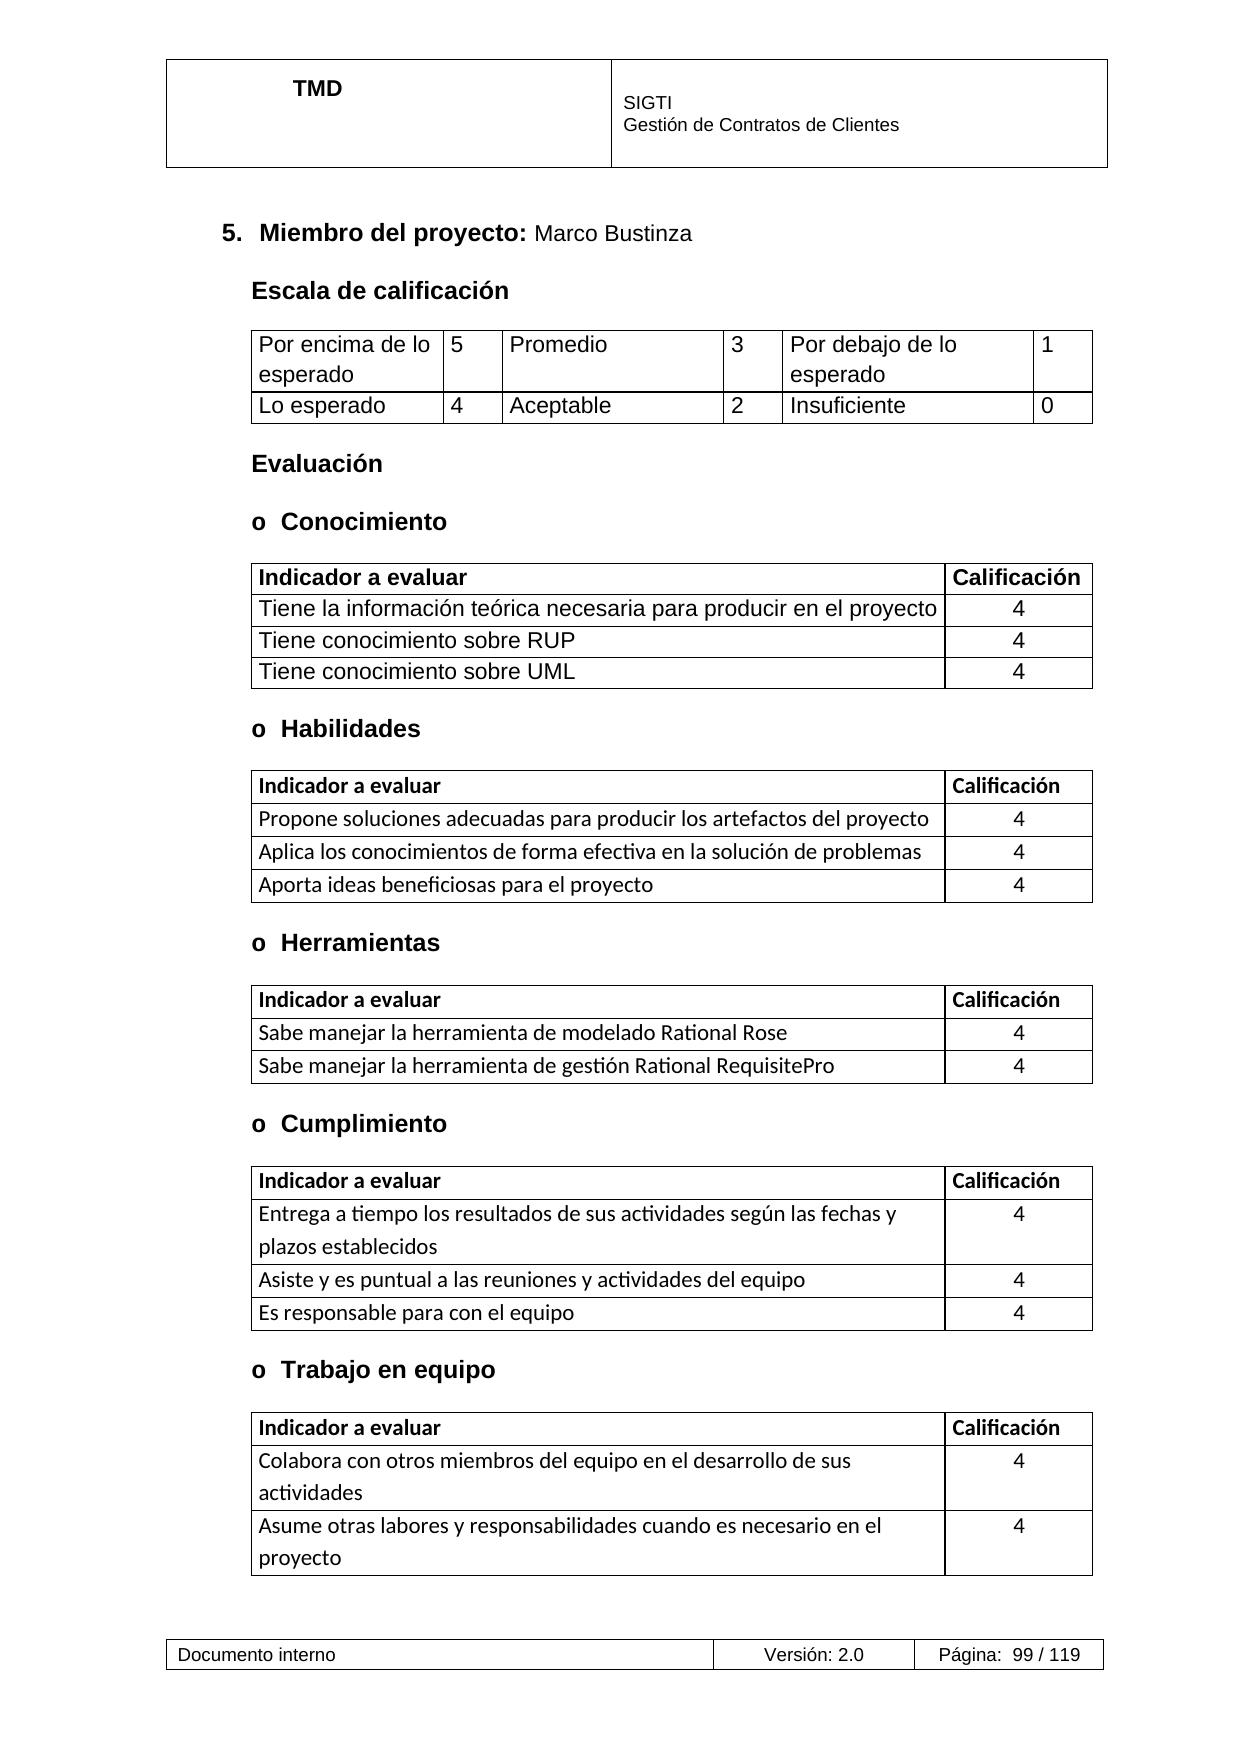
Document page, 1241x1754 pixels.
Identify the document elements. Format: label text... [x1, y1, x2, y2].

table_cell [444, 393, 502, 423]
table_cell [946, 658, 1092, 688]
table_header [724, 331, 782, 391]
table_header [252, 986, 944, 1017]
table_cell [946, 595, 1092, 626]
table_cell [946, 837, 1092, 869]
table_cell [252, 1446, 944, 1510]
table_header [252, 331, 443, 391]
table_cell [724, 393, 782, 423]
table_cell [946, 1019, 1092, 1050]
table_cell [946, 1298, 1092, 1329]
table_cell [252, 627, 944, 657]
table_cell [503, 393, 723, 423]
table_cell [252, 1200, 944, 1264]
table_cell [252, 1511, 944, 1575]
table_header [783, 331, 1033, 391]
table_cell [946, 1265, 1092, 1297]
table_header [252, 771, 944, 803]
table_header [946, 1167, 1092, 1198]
list Conocimiento [251, 507, 1092, 538]
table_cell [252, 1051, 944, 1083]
list Trabajo en equipo [251, 1356, 1092, 1386]
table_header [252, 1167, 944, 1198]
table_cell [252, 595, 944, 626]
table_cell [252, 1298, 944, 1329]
list Miembro del proyecto: Marco Bustinza [222, 218, 1092, 247]
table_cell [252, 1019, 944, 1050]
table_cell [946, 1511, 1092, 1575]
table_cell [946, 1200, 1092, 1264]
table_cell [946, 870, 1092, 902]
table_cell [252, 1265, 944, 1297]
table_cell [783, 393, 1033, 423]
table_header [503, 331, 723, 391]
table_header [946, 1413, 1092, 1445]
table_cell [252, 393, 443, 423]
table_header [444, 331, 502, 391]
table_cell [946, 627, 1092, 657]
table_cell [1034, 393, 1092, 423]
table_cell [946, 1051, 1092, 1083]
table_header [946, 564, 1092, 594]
list Escala de calificación [251, 276, 1092, 305]
list Cumplimiento [251, 1109, 1092, 1140]
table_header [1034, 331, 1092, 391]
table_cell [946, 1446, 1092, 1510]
list Herramientas [251, 928, 1092, 959]
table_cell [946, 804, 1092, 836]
list Habilidades [251, 714, 1092, 745]
list Evaluación [251, 449, 1092, 477]
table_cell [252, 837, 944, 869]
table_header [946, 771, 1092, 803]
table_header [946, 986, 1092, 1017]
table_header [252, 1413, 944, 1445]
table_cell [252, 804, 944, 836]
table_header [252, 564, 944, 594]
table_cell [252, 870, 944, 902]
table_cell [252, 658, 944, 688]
